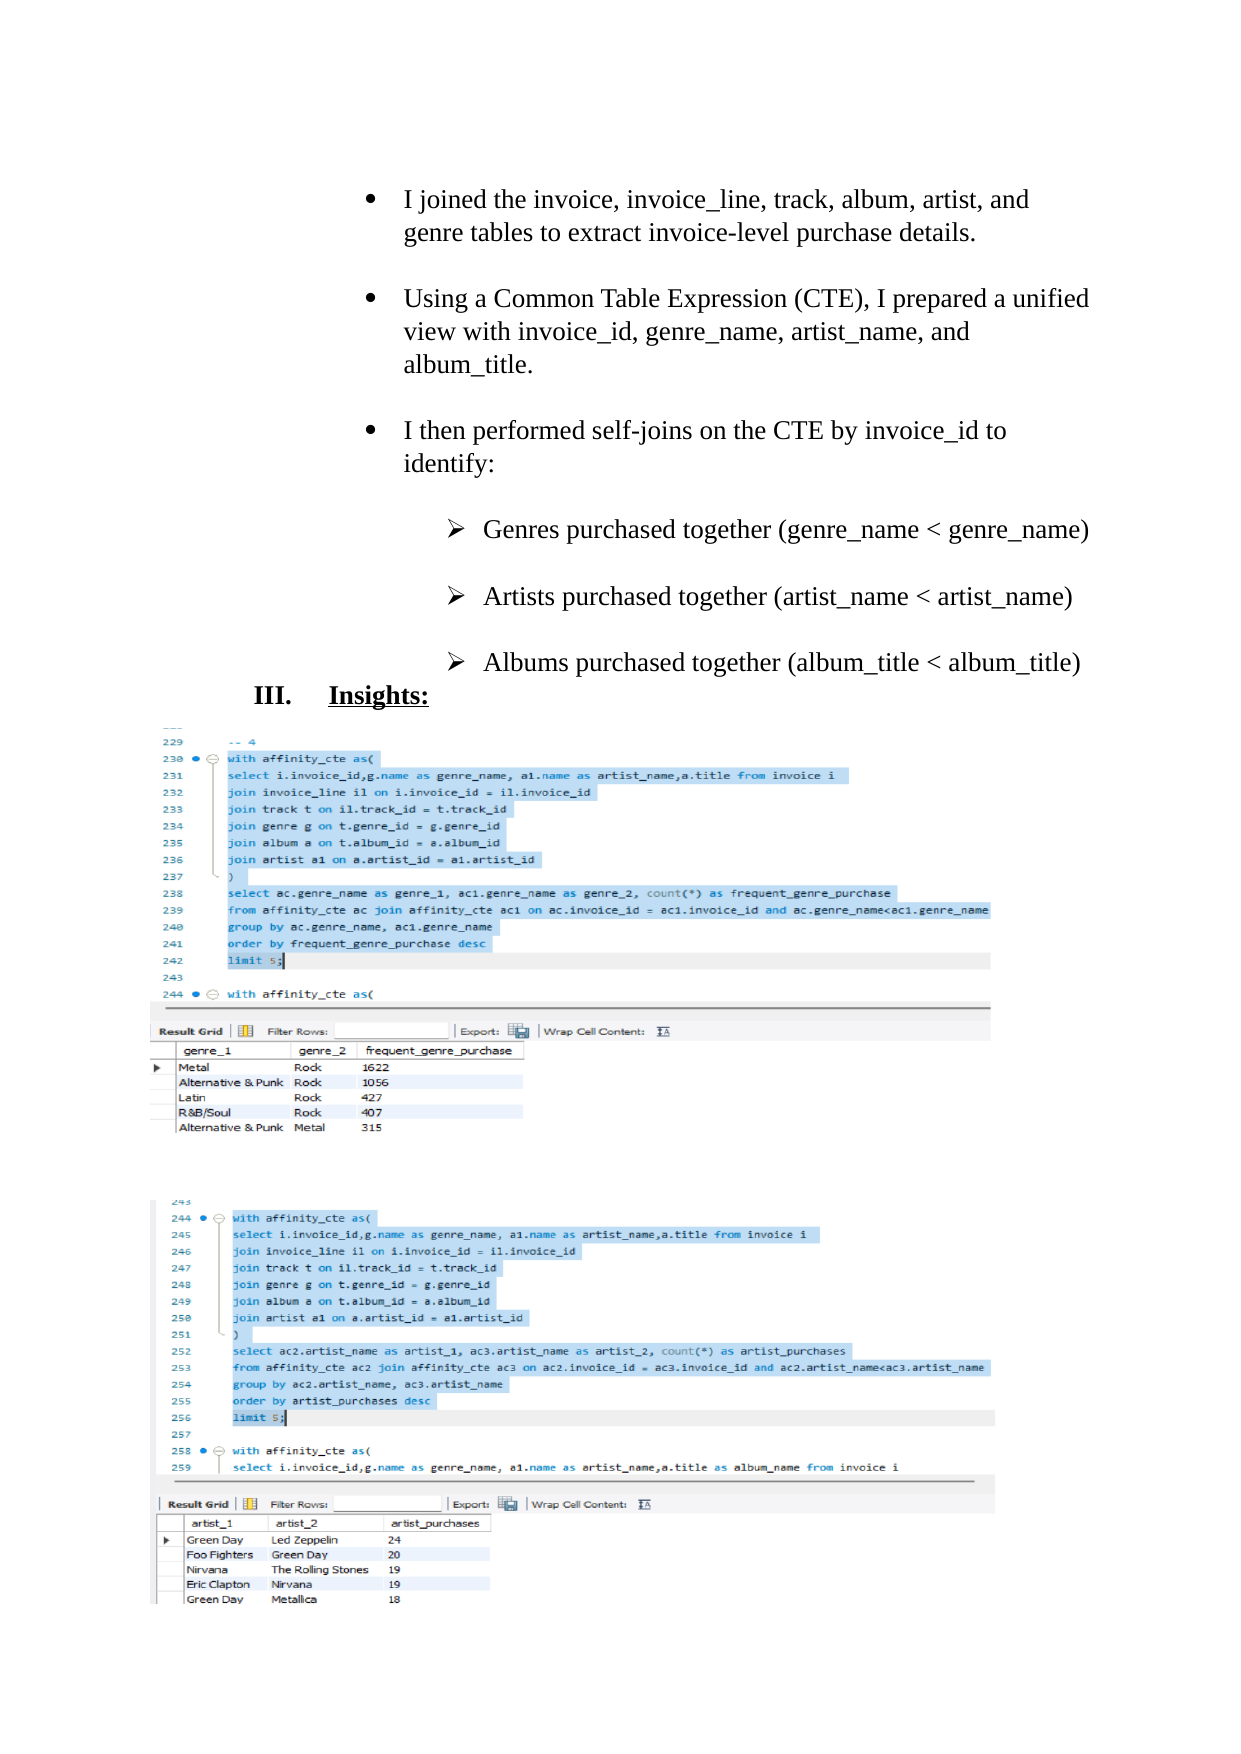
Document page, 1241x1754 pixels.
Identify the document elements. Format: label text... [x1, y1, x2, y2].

list I joined the invoice, invoice_line, track, album, artist, and genre tables to extract invoice-level purchase details. [366, 183, 1090, 247]
list Genres purchased together (genre_name < genre_name) [445, 514, 1090, 545]
list Artists purchased together (artist_name < artist_name) [445, 580, 1090, 611]
list Using a Common Table Expression (CTE), I prepared a unified view with invoice_id, genre_name, artist_name, and album_title. [366, 282, 1090, 379]
picture [150, 728, 991, 1133]
list I then performed self-joins on the CTE by invoice_id to identify: [366, 414, 1090, 478]
list Albums purchased together (album_title < album_title) [445, 646, 1090, 677]
picture [150, 1200, 996, 1604]
list Insights: [253, 679, 1090, 710]
